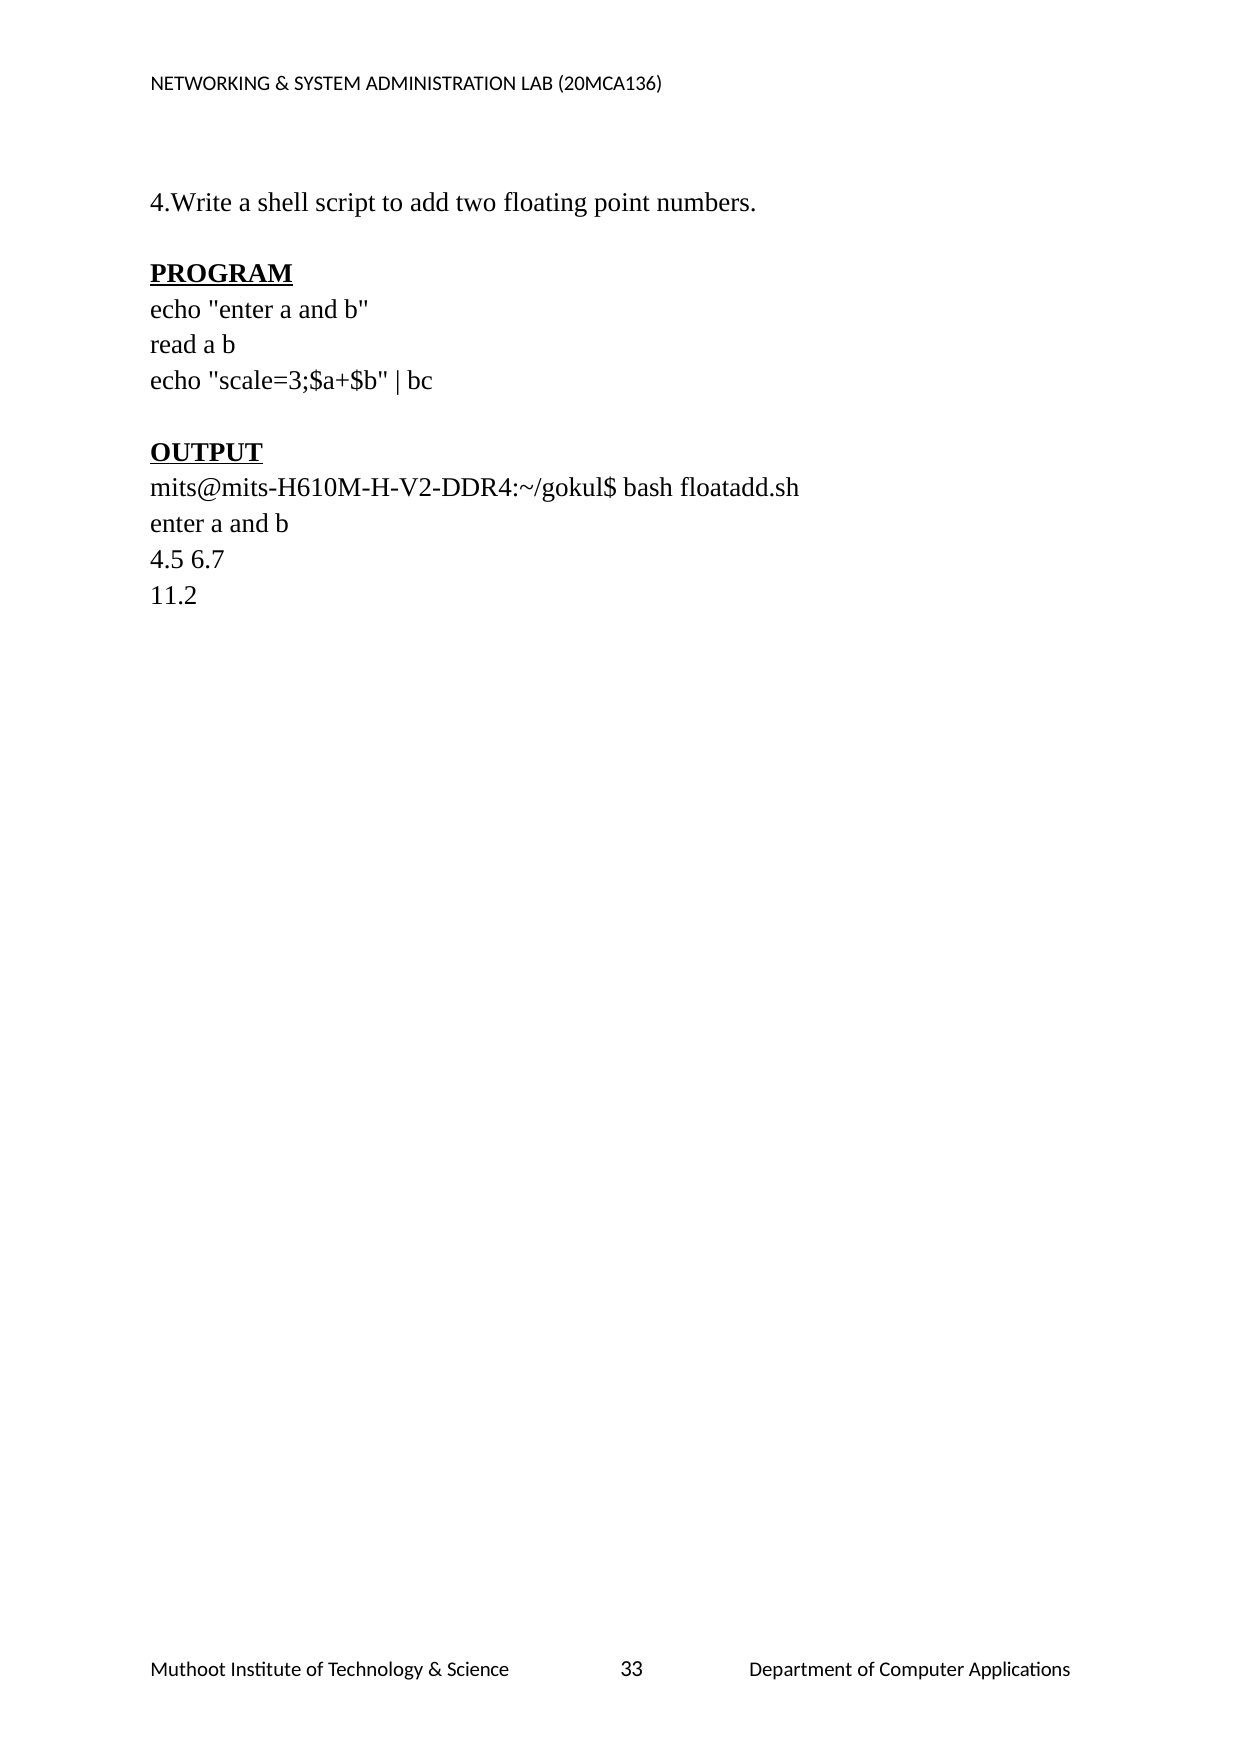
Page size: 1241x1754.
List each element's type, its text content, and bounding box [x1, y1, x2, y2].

text mits@mits-H610M-H-V2-DDR4:~/gokul$ bash floatadd.sh [150, 472, 1090, 503]
text OUTPUT [150, 436, 1090, 467]
text read a b [150, 329, 1090, 360]
text echo "scale=3;$a+$b" | bc [150, 364, 1090, 396]
text enter a and b [150, 507, 1090, 538]
text PROGRAM [150, 257, 1090, 288]
text echo "enter a and b" [150, 293, 1090, 324]
text 4.Write a shell script to add two floating point numbers. [150, 186, 1090, 217]
text 4.5 6.7 [150, 543, 1090, 574]
text 11.2 [150, 579, 1090, 610]
